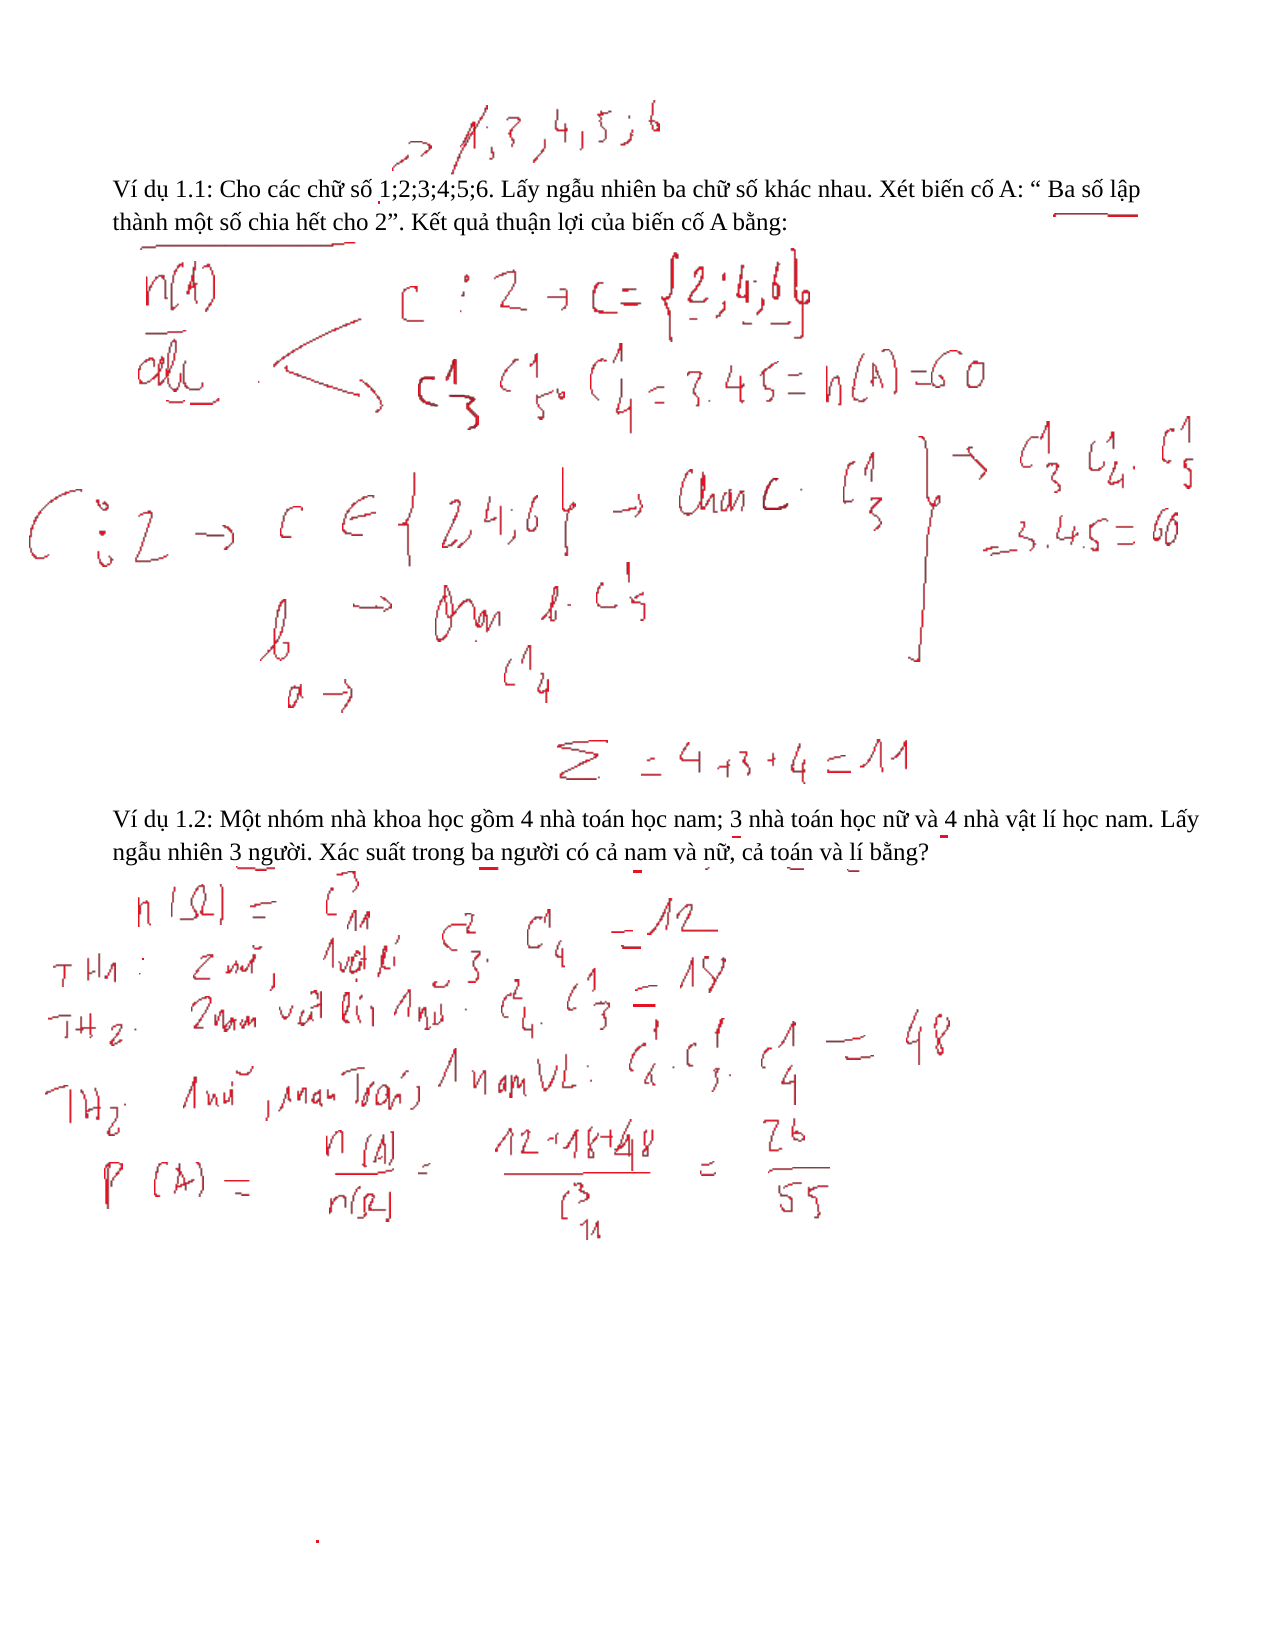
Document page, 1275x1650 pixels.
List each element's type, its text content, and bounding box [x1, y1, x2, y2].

picture [326, 871, 370, 931]
text Ví dụ 1.2: Một nhóm nhà khoa học gồm 4 nhà toán học nam; 3 nhà toán học nữ và 4 nhà vật lí học nam. Lấy ngẫu nhiên 3 người. Xác suất trong ba người có cả nam và nữ, cả toán và lí bằng? [112, 804, 1200, 865]
picture [288, 684, 305, 708]
picture [392, 141, 432, 171]
picture [342, 495, 376, 536]
picture [166, 400, 185, 405]
picture [154, 1162, 204, 1197]
picture [680, 956, 726, 993]
picture [1153, 508, 1178, 546]
picture [629, 1018, 731, 1092]
picture [908, 436, 1135, 662]
picture [635, 985, 659, 991]
picture [826, 755, 851, 773]
picture [1020, 421, 1135, 493]
picture [761, 1021, 796, 1105]
picture [435, 585, 502, 642]
picture [191, 996, 256, 1032]
picture [45, 1085, 126, 1136]
picture [329, 1186, 391, 1222]
picture [146, 261, 215, 312]
picture [647, 898, 718, 935]
picture [223, 1180, 251, 1196]
picture [541, 586, 571, 623]
picture [1162, 416, 1195, 489]
picture [139, 242, 357, 250]
picture [504, 1172, 652, 1240]
picture [590, 343, 666, 435]
picture [48, 1012, 138, 1046]
picture [342, 992, 374, 1028]
text Ví dụ 1.1: Cho các chữ số 1;2;3;4;5;6. Lấy ngẫu nhiên ba chữ số khác nhau. Xét biến cố A: “ Ba số lập thành một số chia hết cho 2”. Kết quả thuận lợi của biến cố A bằng: [112, 174, 1200, 236]
picture [527, 909, 565, 969]
picture [641, 742, 807, 784]
picture [280, 506, 303, 538]
picture [279, 990, 322, 1026]
picture [826, 1035, 867, 1044]
picture [763, 1117, 805, 1153]
picture [29, 489, 170, 567]
picture [687, 361, 807, 408]
picture [53, 952, 116, 987]
picture [613, 494, 643, 519]
picture [621, 945, 641, 949]
picture [194, 525, 234, 550]
picture [190, 398, 221, 405]
picture [843, 452, 882, 531]
picture [442, 495, 538, 548]
picture [418, 1163, 432, 1176]
picture [700, 1161, 716, 1176]
picture [501, 979, 544, 1040]
picture [326, 1130, 394, 1175]
picture [845, 1055, 874, 1060]
picture [451, 100, 660, 176]
picture [104, 1162, 123, 1209]
picture [250, 901, 278, 920]
picture [557, 740, 608, 780]
picture [193, 945, 275, 991]
picture [323, 913, 490, 1030]
picture [567, 968, 610, 1030]
picture [236, 866, 275, 871]
picture [768, 1167, 830, 1220]
picture [258, 248, 810, 430]
picture [438, 1048, 592, 1098]
picture [171, 884, 225, 925]
picture [826, 349, 986, 407]
picture [398, 471, 417, 568]
picture [562, 466, 576, 556]
picture [500, 353, 565, 420]
picture [596, 562, 647, 621]
picture [260, 599, 291, 661]
picture [1053, 213, 1138, 217]
picture [906, 1008, 950, 1065]
picture [138, 330, 205, 392]
picture [353, 596, 392, 612]
picture [504, 645, 549, 703]
picture [323, 679, 354, 713]
picture [183, 1066, 420, 1121]
picture [860, 739, 907, 774]
picture [138, 896, 151, 927]
picture [679, 469, 807, 524]
picture [495, 1119, 655, 1171]
